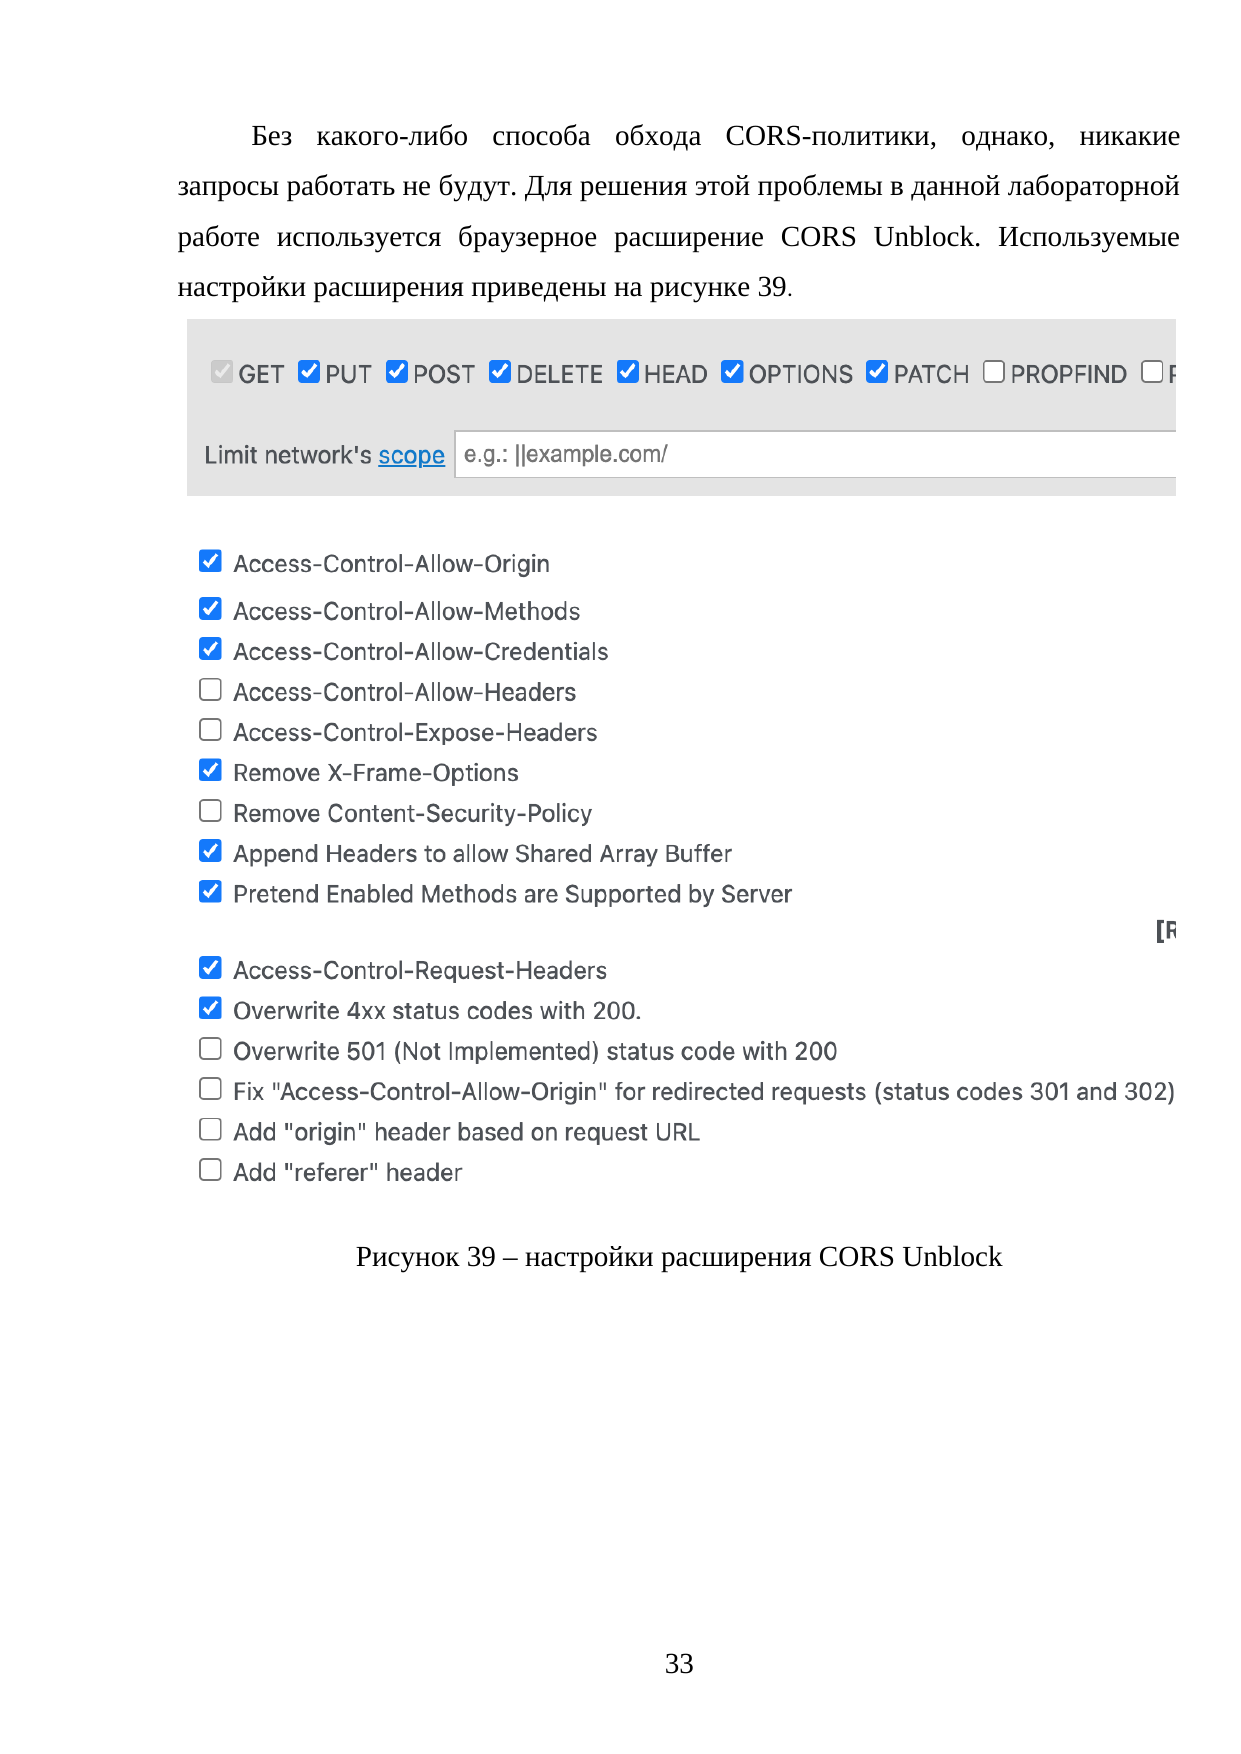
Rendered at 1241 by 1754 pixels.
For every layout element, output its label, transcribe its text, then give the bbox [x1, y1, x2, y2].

text Рисунок 39 – настройки расширения CORS Unblock [177, 1239, 1181, 1272]
text Без какого-либо способа обхода CORS-политики, однако, никакие запросы работать не будут. Для решения этой проблемы в данной лабораторной работе используется браузерное расширение CORS Unblock. Используемые настройки расширения приведены на рисунке 39. [177, 118, 1181, 303]
picture [187, 319, 1176, 1225]
